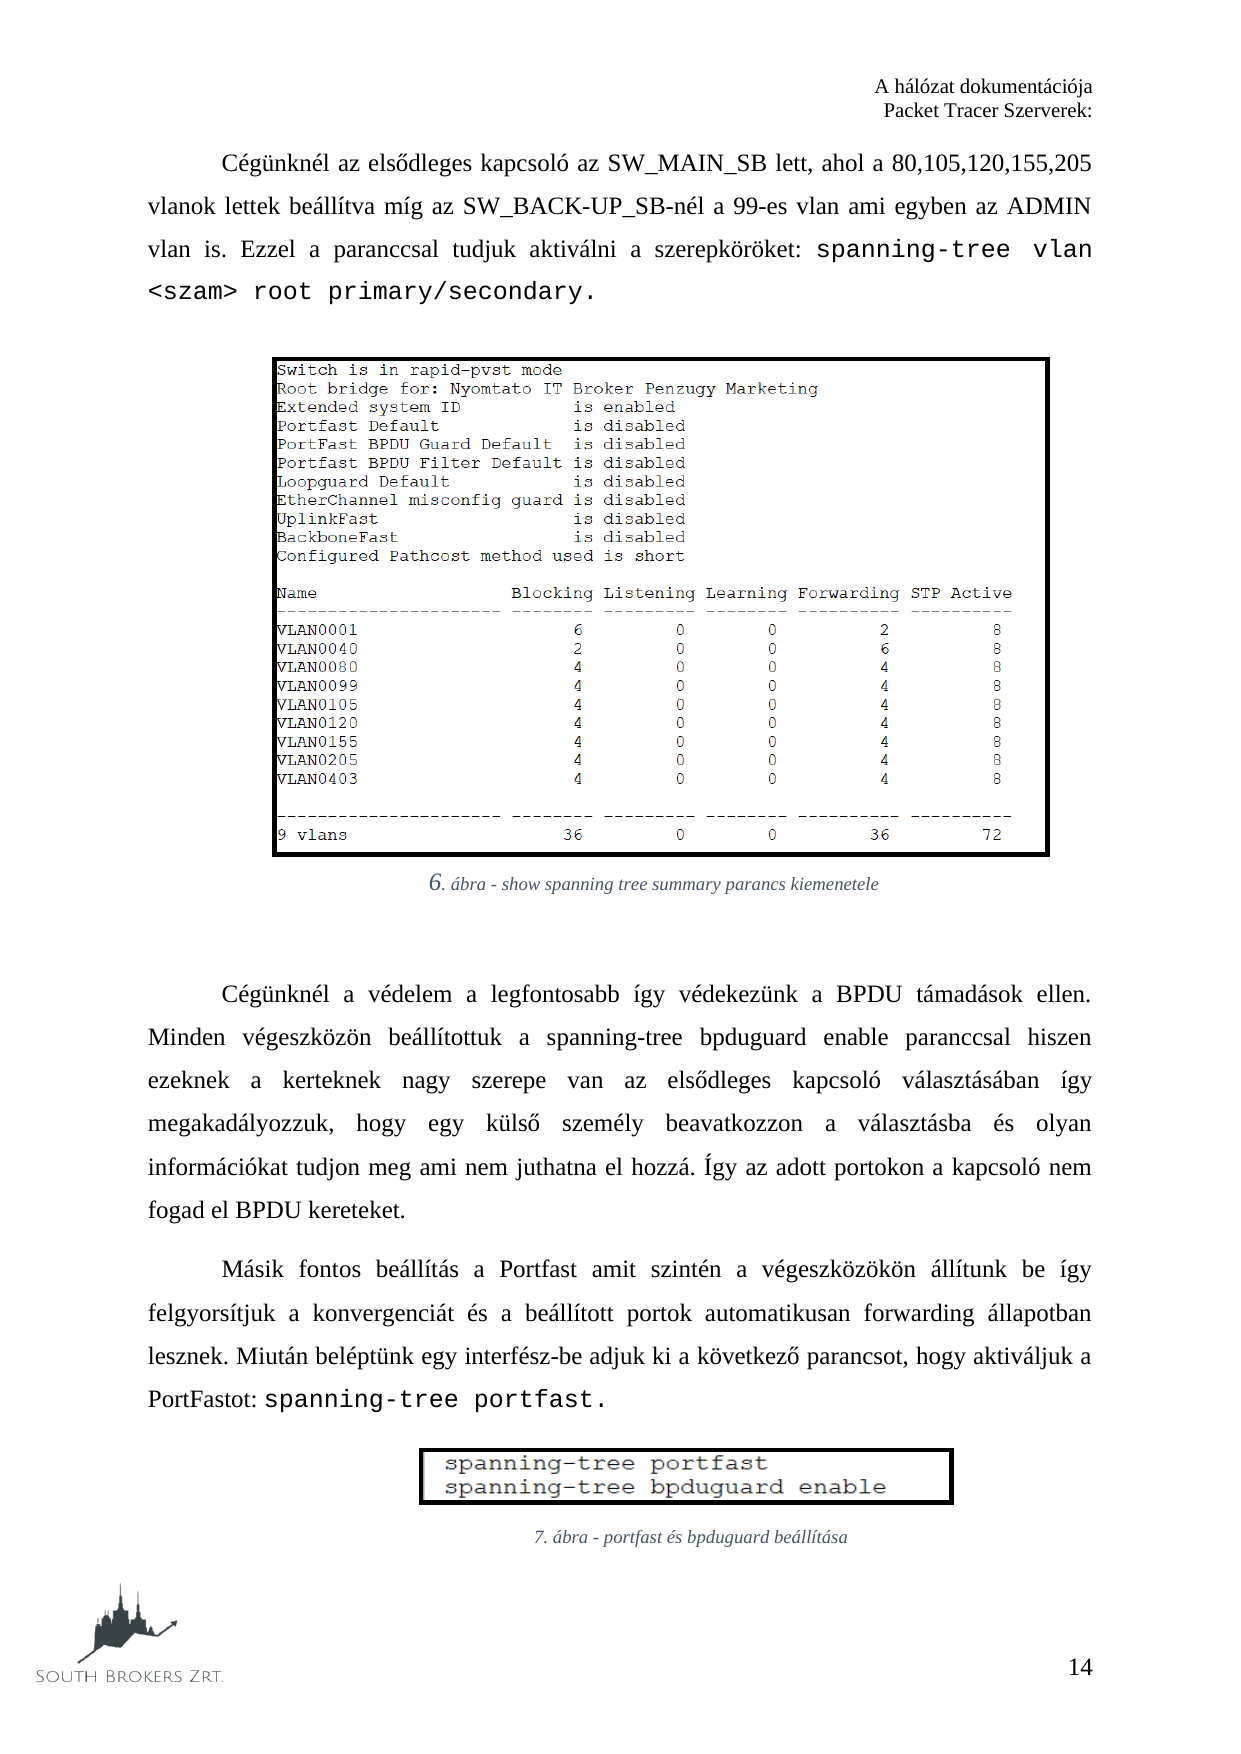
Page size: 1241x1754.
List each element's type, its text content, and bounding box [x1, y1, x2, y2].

text Cégünknél az elsődleges kapcsoló az SW_MAIN_SB lett, ahol a 80,105,120,155,205 vlanok lettek beállítva míg az SW_BACK-UP_SB-nél a 99-es vlan ami egyben az ADMIN vlan is. Ezzel a paranccsal tudjuk aktiválni a szerepköröket: spanning-tree vlan <szam> root primary/secondary. [148, 148, 1093, 307]
text Másik fontos beállítás a Portfast amit szintén a végeszközökön állítunk be így felgyorsítjuk a konvergenciát és a beállított portok automatikusan forwarding állapotban lesznek. Miután beléptünk egy interfész-be adjuk ki a következő parancsot, hogy aktiváljuk a PortFastot: spanning-tree portfast. [148, 1254, 1093, 1415]
picture [277, 361, 1045, 852]
picture [423, 1452, 949, 1500]
picture [0, 1531, 255, 1754]
